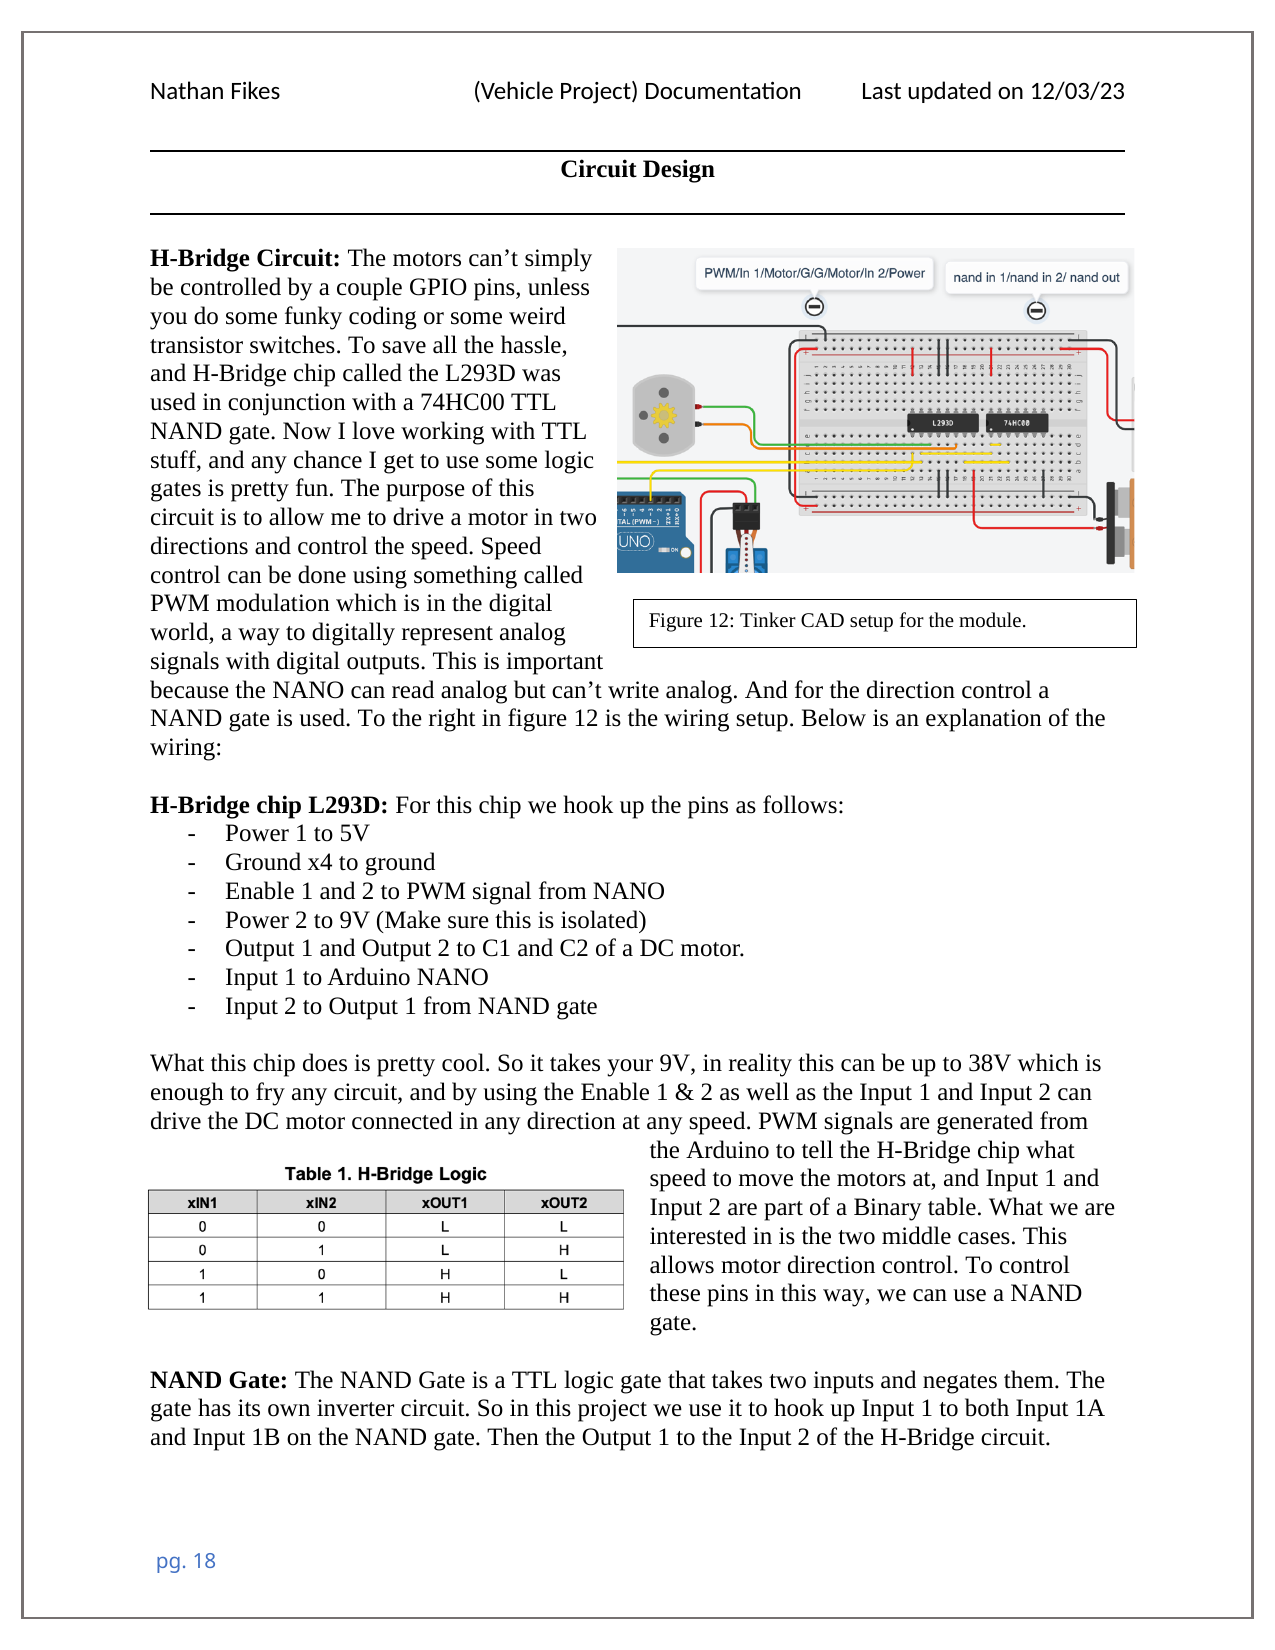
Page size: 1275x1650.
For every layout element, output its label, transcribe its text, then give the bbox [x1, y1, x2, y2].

list Input 2 to Output 1 from NAND gate [187, 991, 1125, 1020]
list Enable 1 and 2 to PWM signal from NANO [187, 876, 1125, 905]
list Power 2 to 9V (Make sure this is isolated) [187, 905, 1125, 933]
list Power 1 to 5V [187, 818, 1125, 847]
text NAND Gate: The NAND Gate is a TTL logic gate that takes two inputs and negates them. The gate has its own inverter circuit. So in this project we use it to hook up Input 1 to both Input 1A and Input 1B on the NAND gate. Then the Output 1 to the Input 2 of the H-Bridge circuit. [150, 1365, 1125, 1451]
list Output 1 and Output 2 to C1 and C2 of a DC motor. [187, 933, 1125, 962]
list Input 1 to Arduino NANO [187, 962, 1125, 991]
list Ground x4 to ground [187, 847, 1125, 876]
text H-Bridge chip L293D: For this chip we hook up the pins as follows: [150, 790, 1125, 818]
picture [128, 1152, 630, 1317]
picture [615, 248, 1135, 572]
text Circuit Design [150, 152, 1125, 182]
